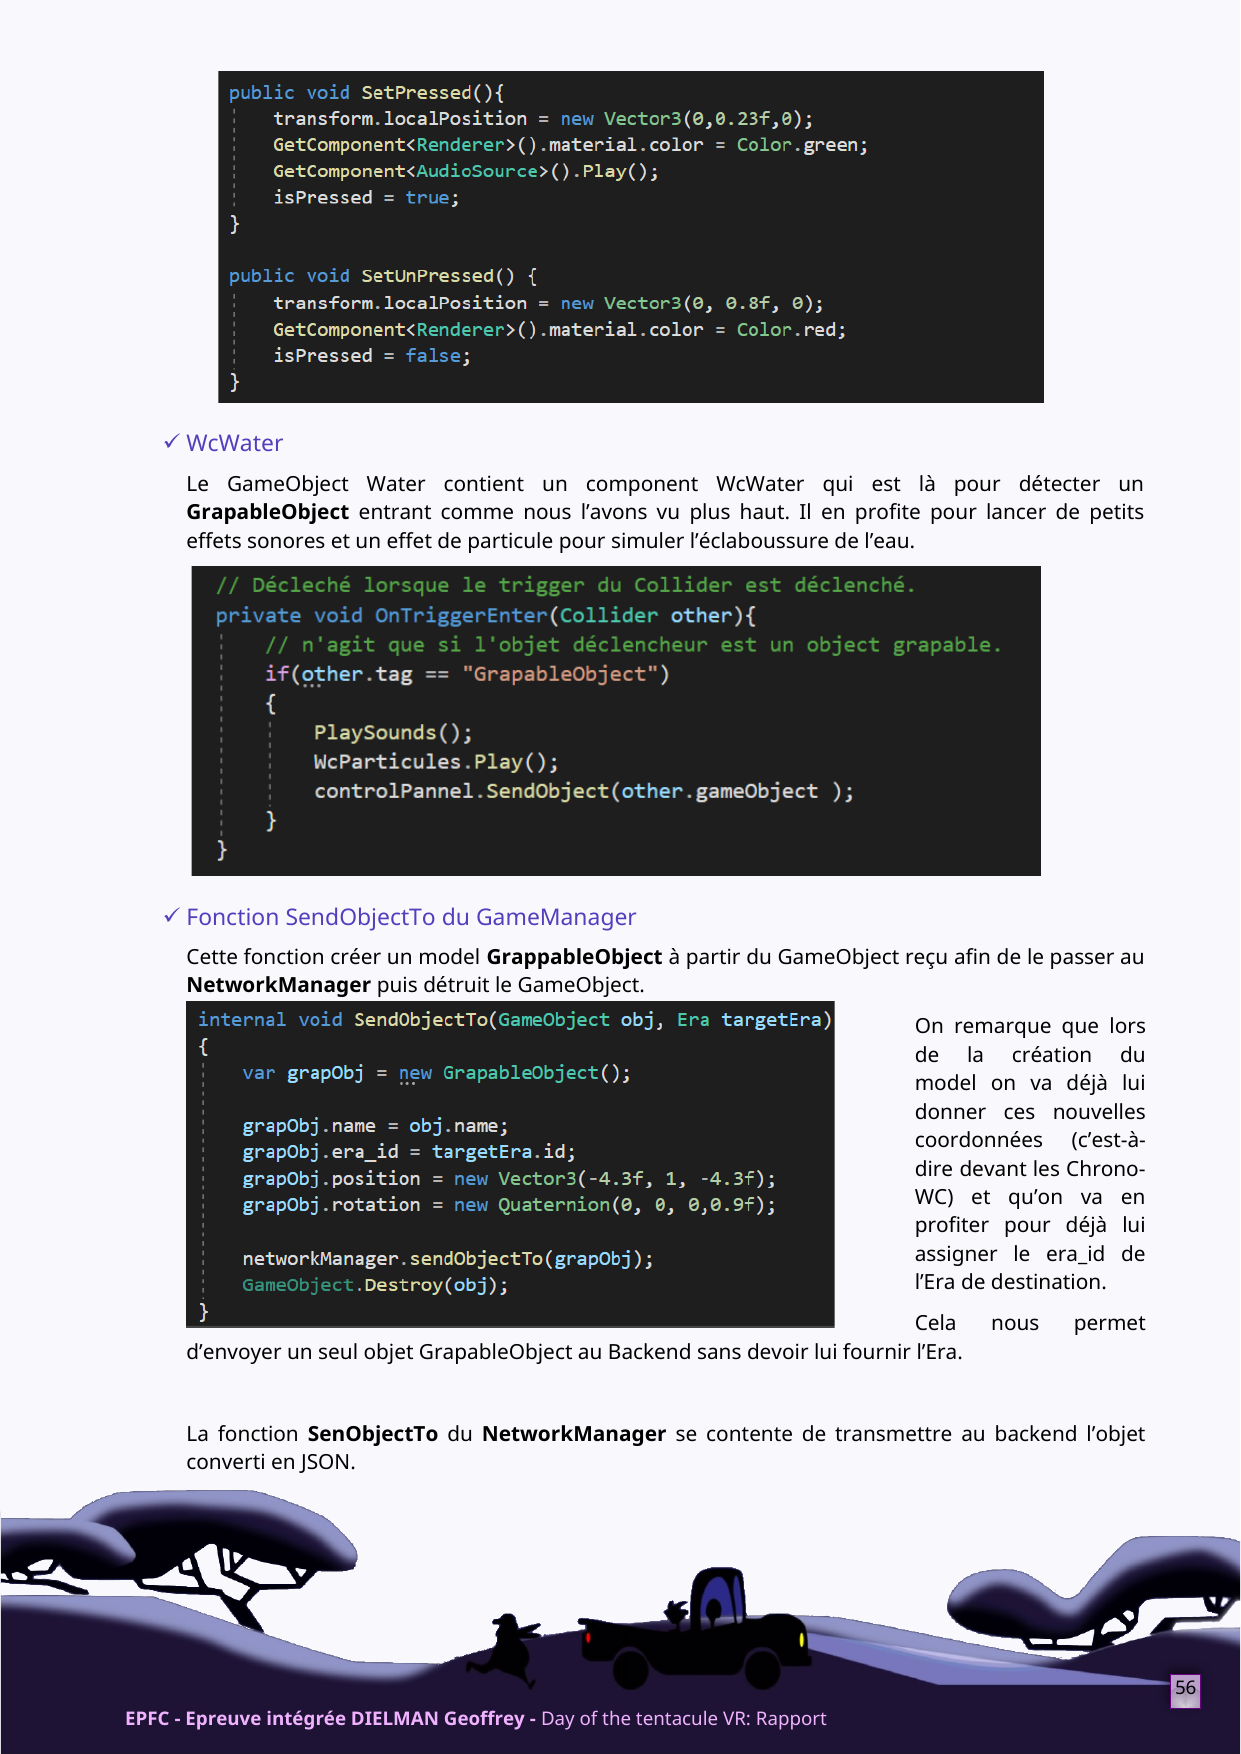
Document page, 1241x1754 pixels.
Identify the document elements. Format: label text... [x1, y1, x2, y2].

picture [218, 71, 1044, 403]
picture [0, 1479, 1241, 1754]
subtitle Fonction SendObjectTo du GameManager [162, 900, 1146, 932]
picture [186, 1001, 835, 1328]
picture [191, 566, 1041, 876]
text Cela nous permet d’envoyer un seul objet GrapableObject au Backend sans devoir lui fournir l’Era. [186, 1308, 1146, 1365]
text La fonction SenObjectTo du NetworkManager se contente de transmettre au backend l’objet converti en JSON. [186, 1419, 1146, 1476]
subtitle WcWater [162, 427, 1146, 459]
text Le GameObject Water contient un component WcWater qui est là pour détecter un GrapableObject entrant comme nous l’avons vu plus haut. Il en profite pour lancer de petits effets sonores et un effet de particule pour simuler l’éclaboussure de l’eau. [186, 469, 1146, 554]
text On remarque que lors de la création du model on va déjà lui donner ces nouvelles coordonnées (c’est-à-dire devant les Chrono-WC) et qu’on va en profiter pour déjà lui assigner le era_id de l’Era de destination. [835, 1011, 1146, 1296]
text Cette fonction créer un model GrappableObject à partir du GameObject reçu afin de le passer au NetworkManager puis détruit le GameObject. [186, 942, 1146, 999]
